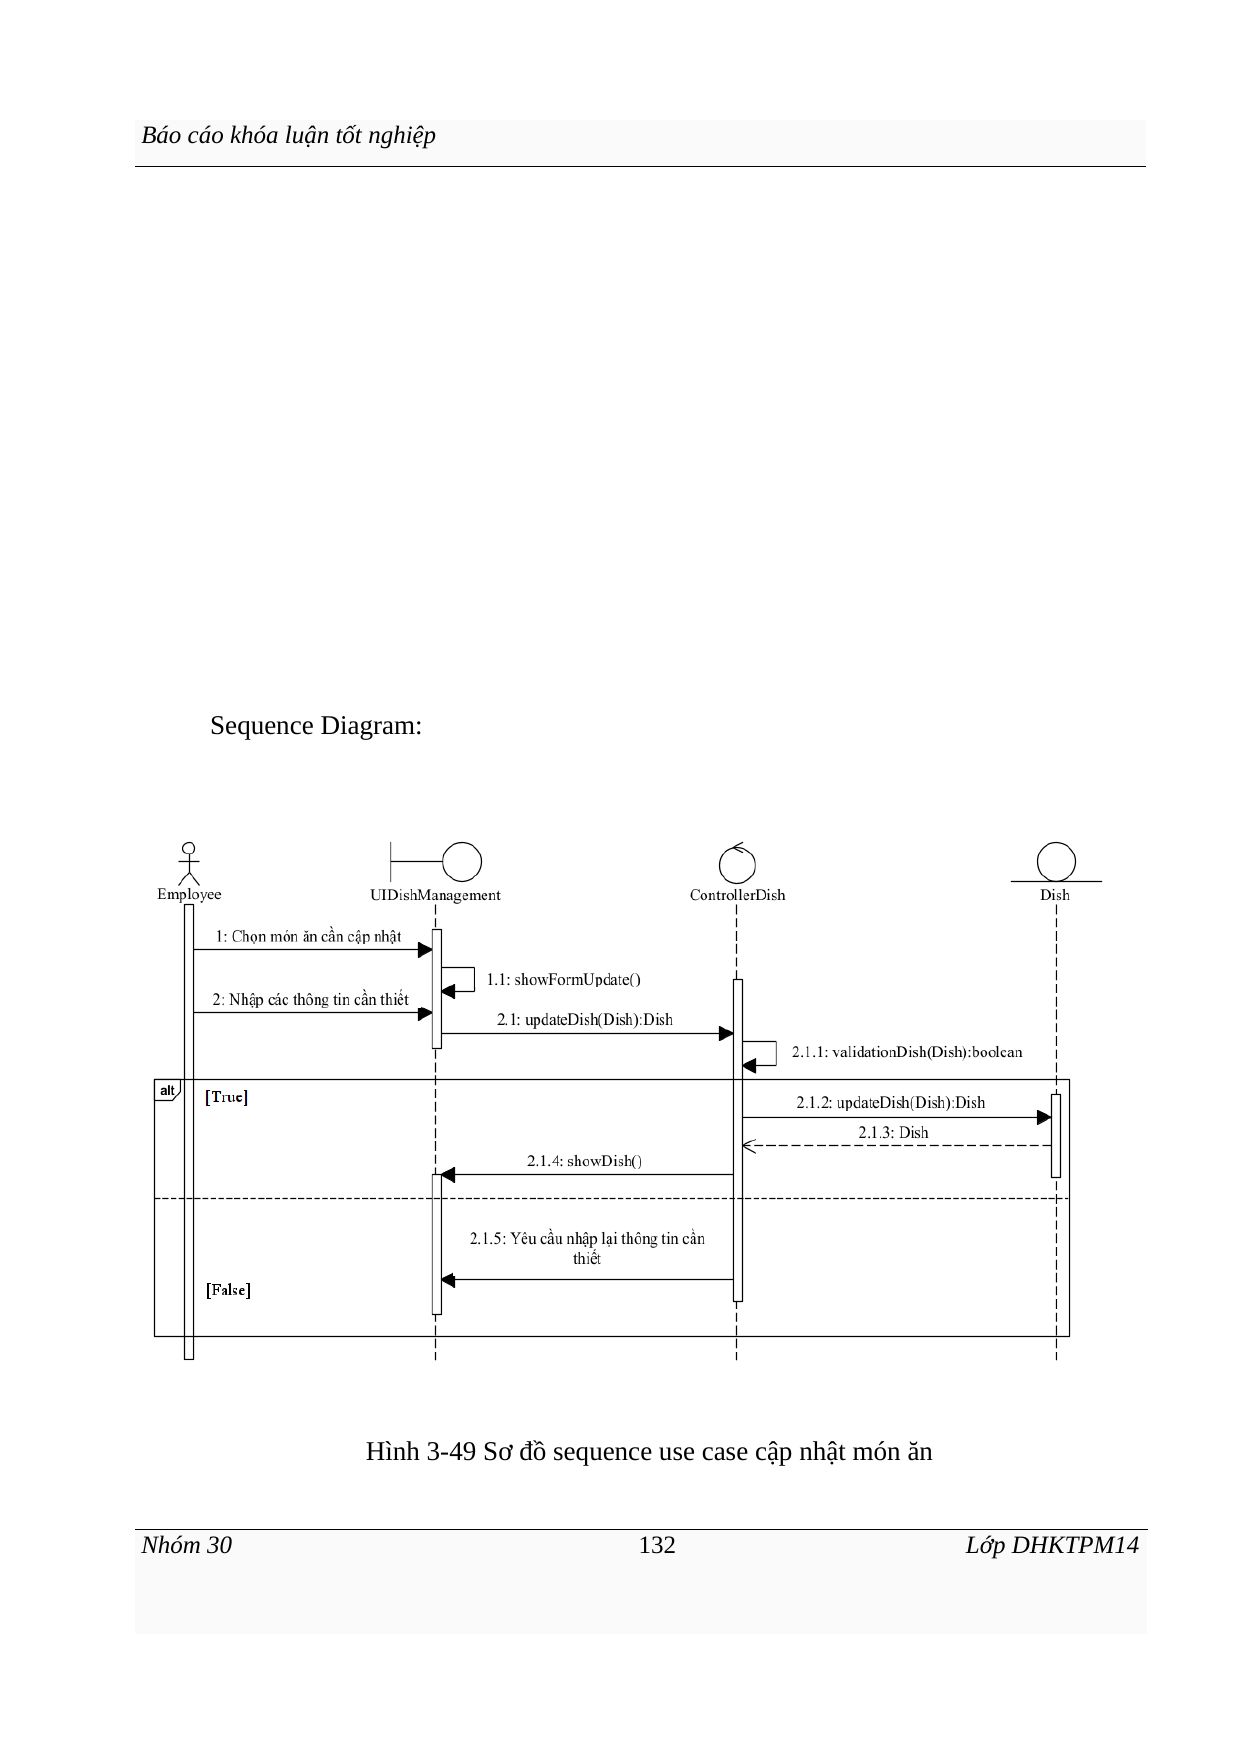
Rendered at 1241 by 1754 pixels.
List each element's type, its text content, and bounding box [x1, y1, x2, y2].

table_header [135, 803, 1105, 1406]
picture [141, 831, 1106, 1361]
text Sequence Diagram: [135, 709, 1105, 740]
